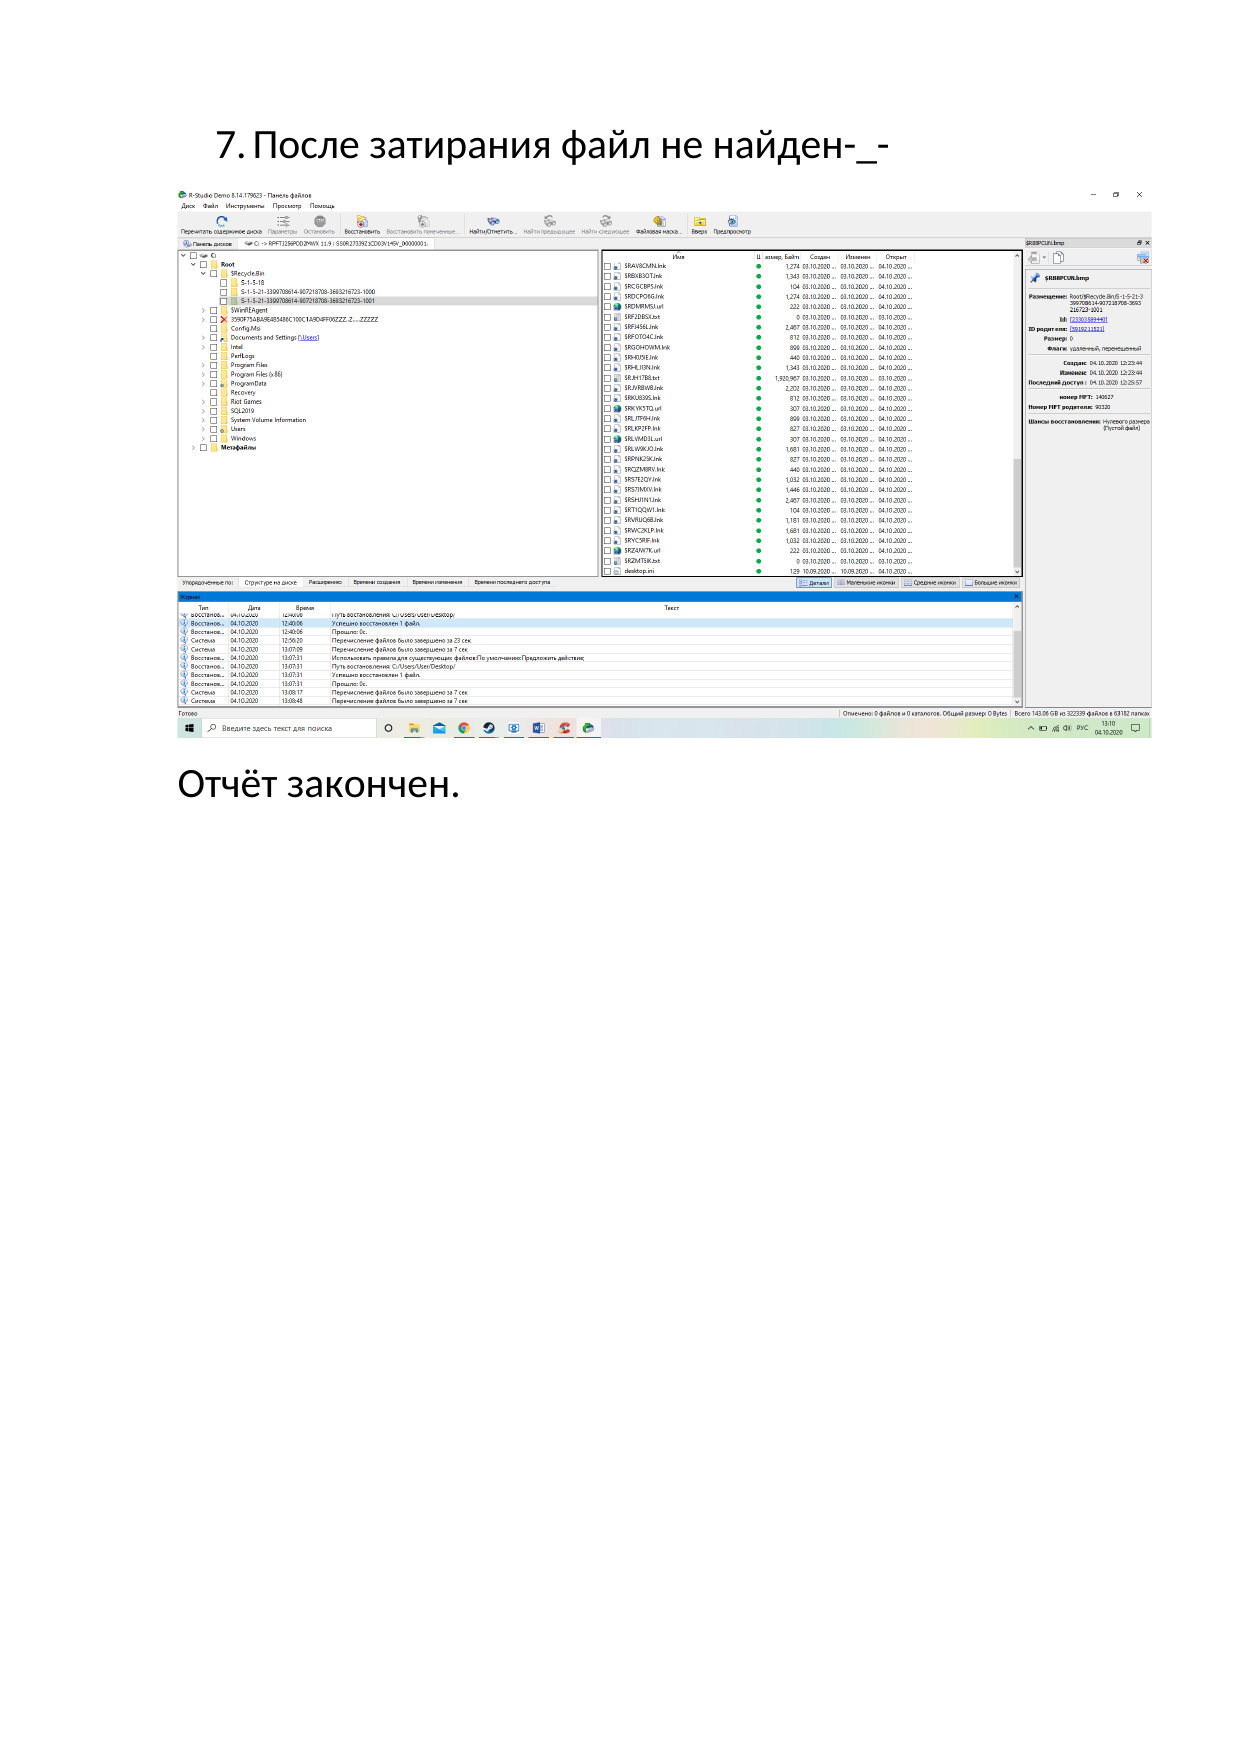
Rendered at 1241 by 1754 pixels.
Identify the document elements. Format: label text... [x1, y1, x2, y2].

picture [177, 189, 1152, 738]
text Отчёт закончен. [177, 757, 1152, 807]
list После затирания файл не найден-_- [215, 118, 1152, 169]
